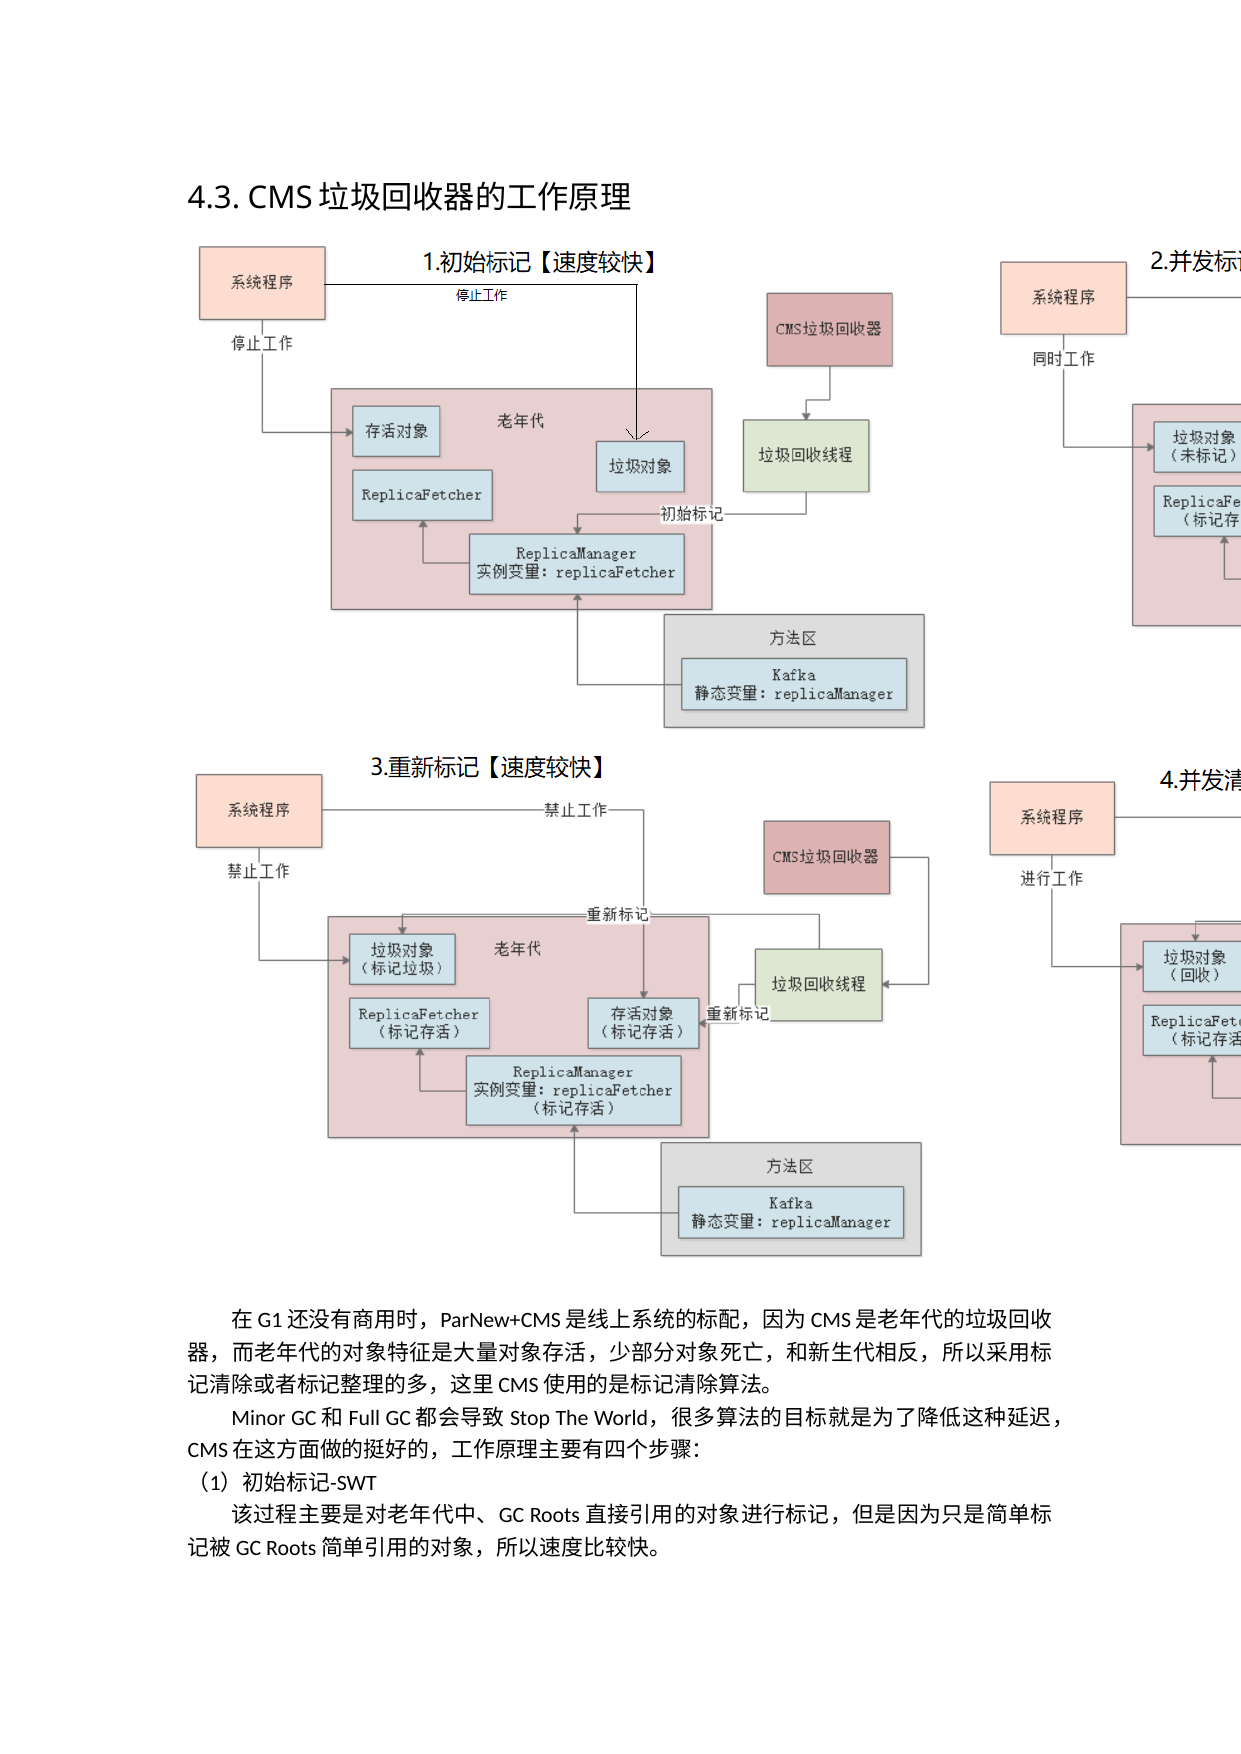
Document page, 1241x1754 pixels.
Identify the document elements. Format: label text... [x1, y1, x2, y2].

text （1）初始标记-SWT [187, 1464, 1053, 1497]
picture [187, 229, 1241, 1282]
subtitle CMS垃圾回收器的工作原理 [187, 162, 1053, 227]
text Minor GC和Full GC都会导致Stop The World，很多算法的目标就是为了降低这种延迟，CMS在这方面做的挺好的，工作原理主要有四个步骤： [187, 1399, 1053, 1464]
text 该过程主要是对老年代中、GC Roots直接引用的对象进行标记，但是因为只是简单标记被GC Roots简单引用的对象，所以速度比较快。 [187, 1497, 1053, 1562]
text 在G1还没有商用时，ParNew+CMS是线上系统的标配，因为CMS是老年代的垃圾回收器，而老年代的对象特征是大量对象存活，少部分对象死亡，和新生代相反，所以采用标记清除或者标记整理的多，这里CMS使用的是标记清除算法。 [187, 1302, 1053, 1399]
